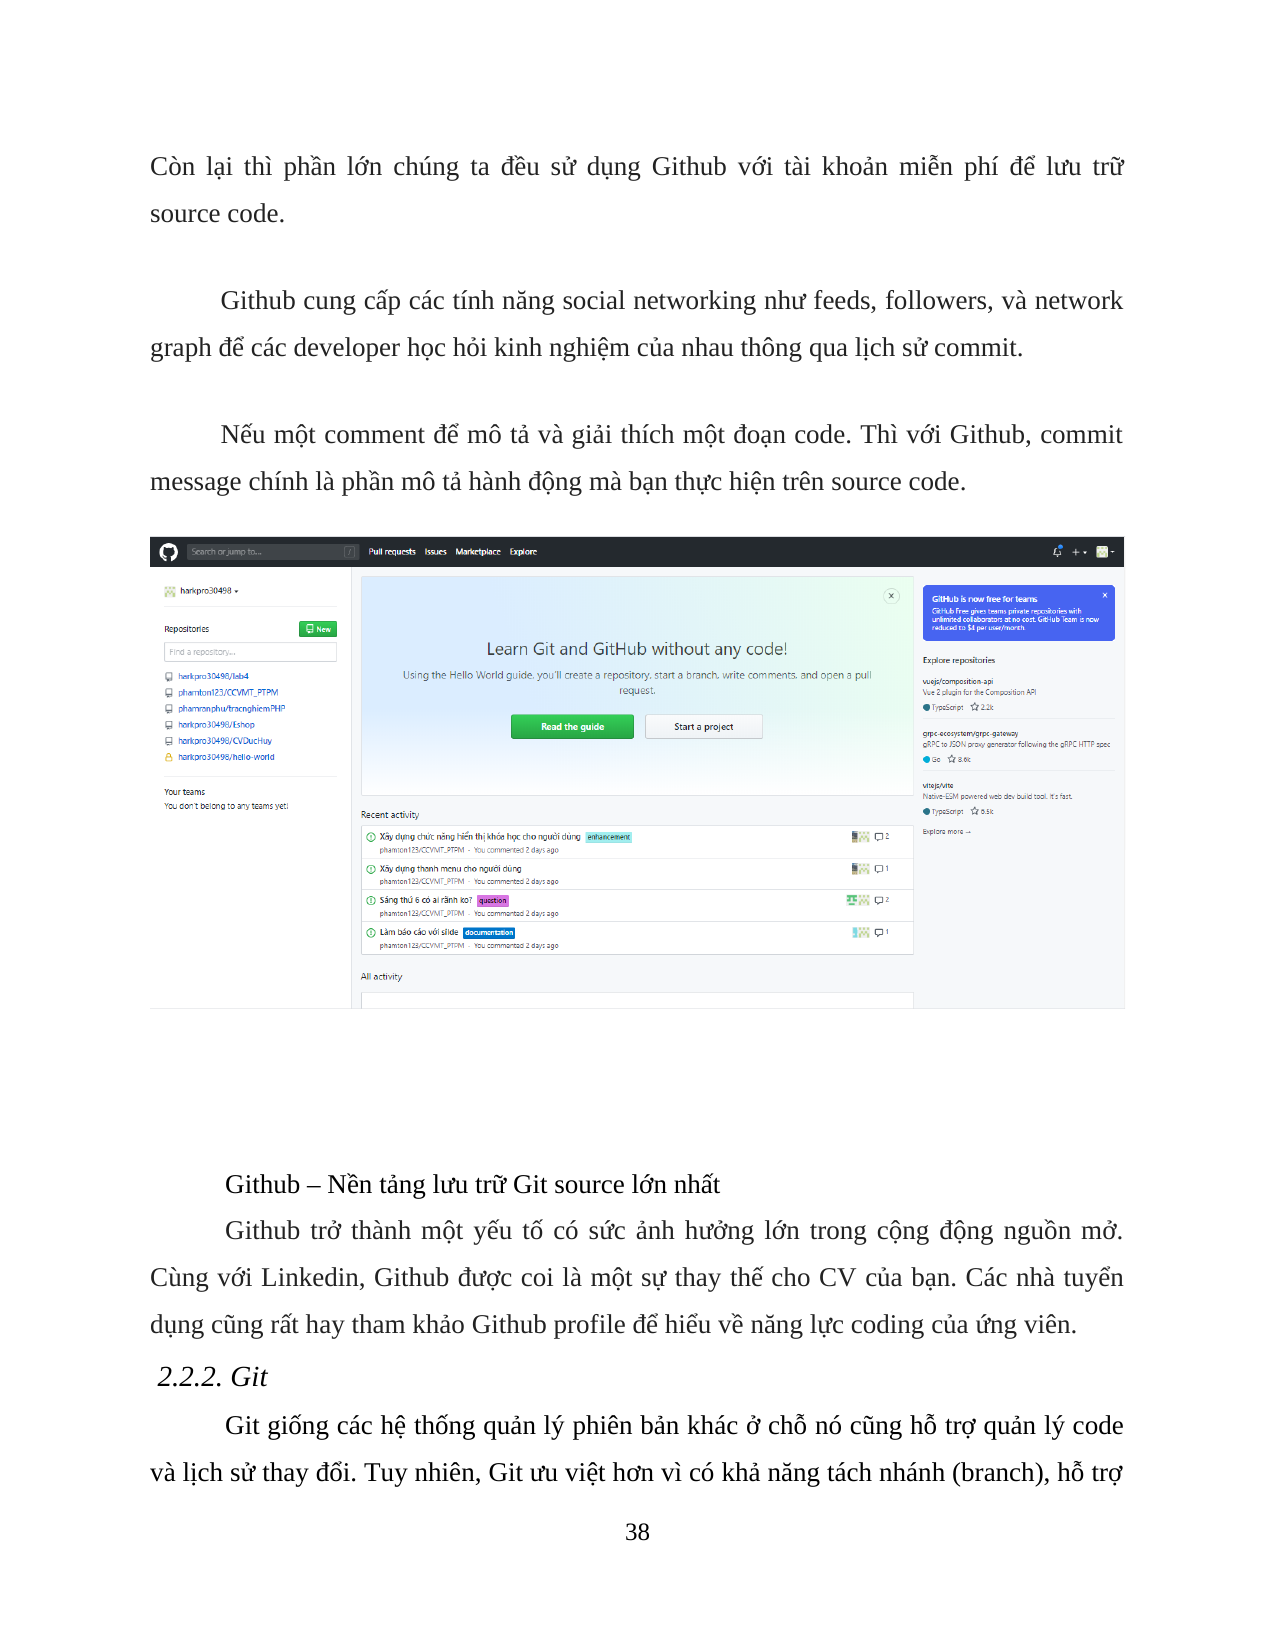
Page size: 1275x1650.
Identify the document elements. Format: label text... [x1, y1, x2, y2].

text Github – Nền tảng lưu trữ Git source lớn nhất [150, 1168, 1125, 1199]
subtitle 2.2.2. Git [150, 1359, 1125, 1392]
text Github cung cấp các tính năng social networking như feeds, followers, và network graph để các developer học hỏi kinh nghiệm của nhau thông qua lịch sử commit. [150, 284, 1125, 362]
text Github trở thành một yếu tố có sức ảnh hưởng lớn trong cộng động nguồn mở. Cùng với Linkedin, Github được coi là một sự thay thế cho CV của bạn. Các nhà tuyển dụng cũng rất hay tham khảo Github profile để hiểu về năng lực coding của ứng viên. [150, 1214, 1125, 1339]
text Nếu một comment để mô tả và giải thích một đoạn code. Thì với Github, commit message chính là phần mô tả hành động mà bạn thực hiện trên source code. [150, 418, 1125, 496]
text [150, 150, 1125, 228]
picture [150, 535, 1125, 1009]
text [150, 1409, 1125, 1487]
